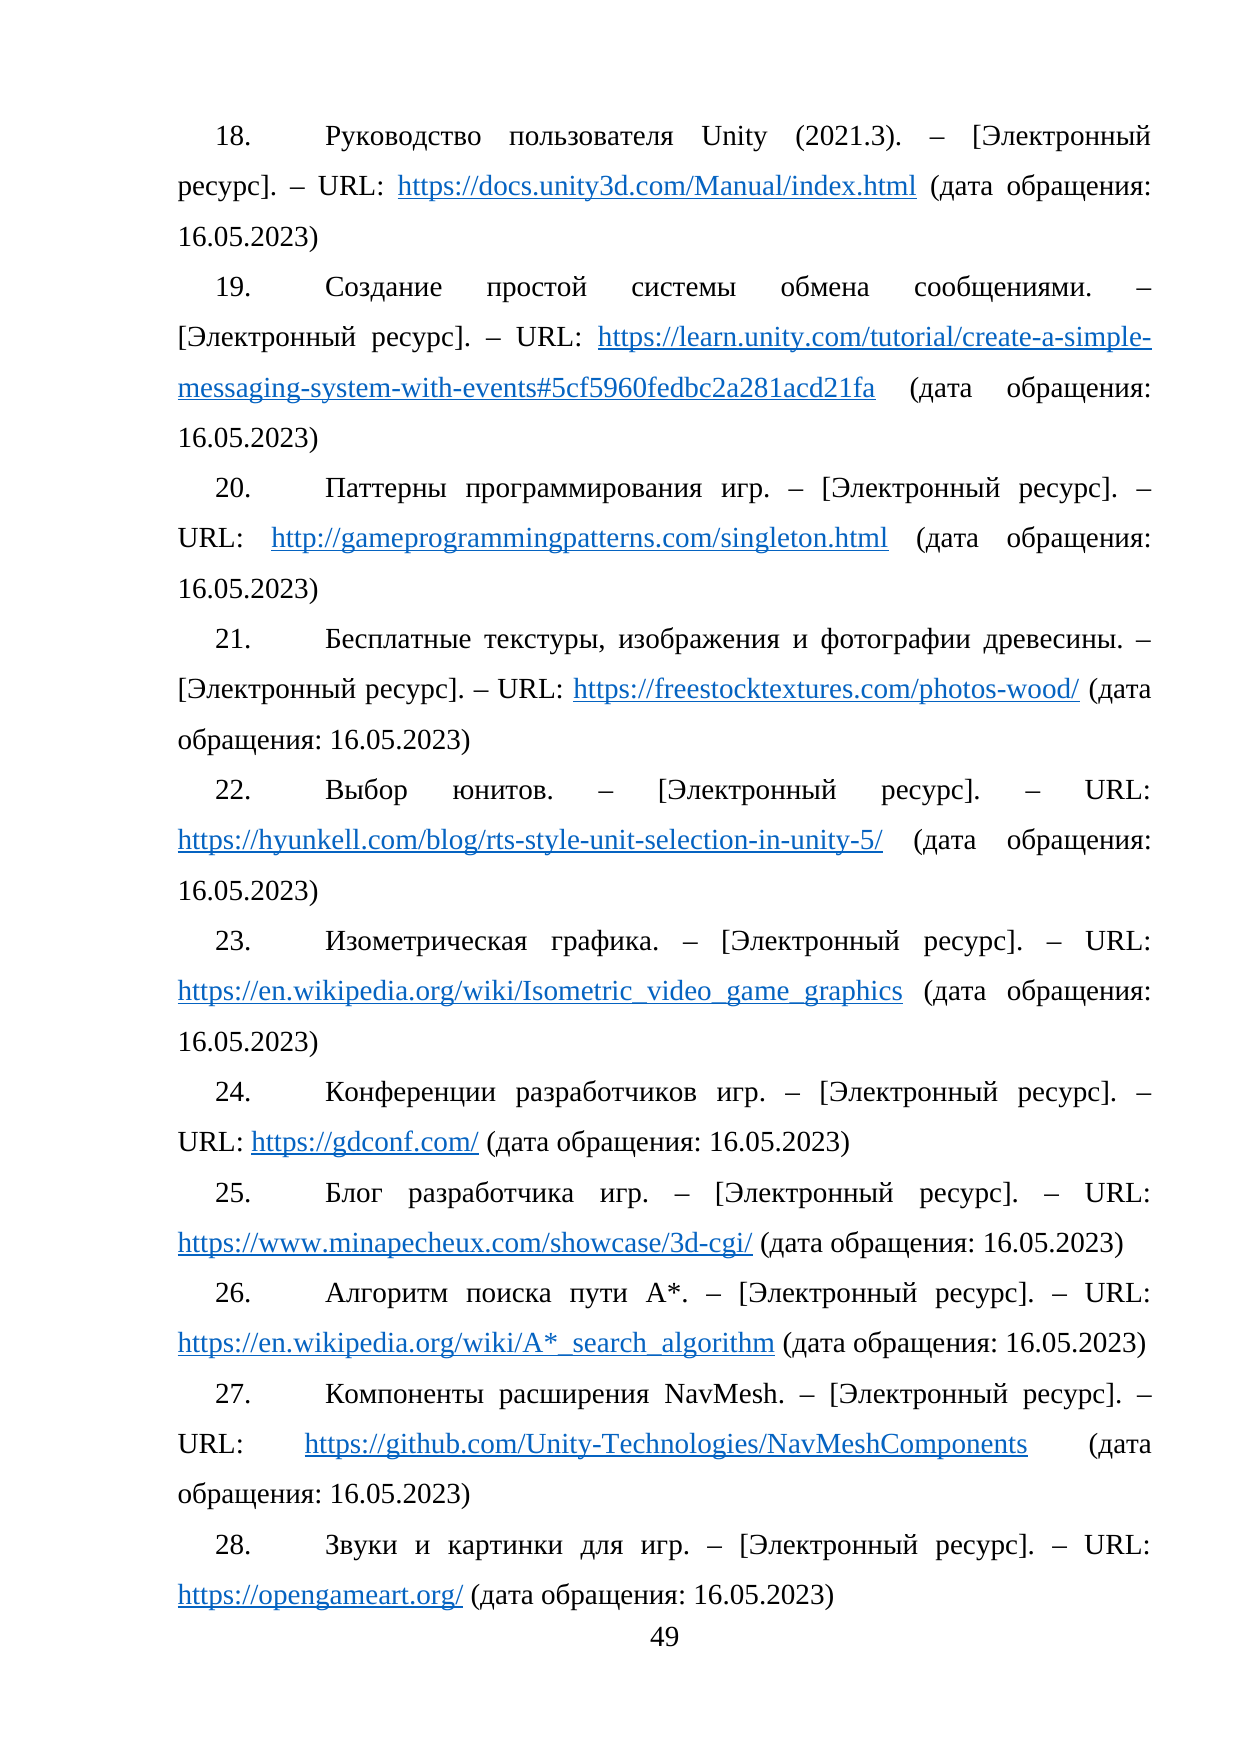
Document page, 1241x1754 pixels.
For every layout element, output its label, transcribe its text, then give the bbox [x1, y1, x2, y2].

list Изометрическая графика. – [Электронный ресурс]. – URL: https://en.wikipedia.org/wiki/Isometric_video_game_graphics (дата обращения: 16.05.2023) [177, 923, 1152, 1057]
list Паттерны программирования игр. – [Электронный ресурс]. – URL: http://gameprogrammingpatterns.com/singleton.html (дата обращения: 16.05.2023) [177, 470, 1152, 604]
list Руководство пользователя Unity (2021.3). – [Электронный ресурс]. – URL: https://docs.unity3d.com/Manual/index.html (дата обращения: 16.05.2023) [177, 118, 1152, 252]
list Бесплатные текстуры, изображения и фотографии древесины. – [Электронный ресурс]. – URL: https://freestocktextures.com/photos-wood/ (дата обращения: 16.05.2023) [177, 621, 1152, 755]
list Конференции разработчиков игр. – [Электронный ресурс]. – URL: https://gdconf.com/ (дата обращения: 16.05.2023) [177, 1074, 1152, 1158]
list Компоненты расширения NavMesh. – [Электронный ресурс]. – URL: https://github.com/Unity-Technologies/NavMeshComponents (дата обращения: 16.05.2023) [177, 1376, 1152, 1510]
list Алгоритм поиска пути A*. – [Электронный ресурс]. – URL: https://en.wikipedia.org/wiki/A*_search_algorithm (дата обращения: 16.05.2023) [177, 1275, 1152, 1359]
list Выбор юнитов. – [Электронный ресурс]. – URL: https://hyunkell.com/blog/rts-style-unit-selection-in-unity-5/ (дата обращения: 16.05.2023) [177, 772, 1152, 906]
list Звуки и картинки для игр. – [Электронный ресурс]. – URL: https://opengameart.org/ (дата обращения: 16.05.2023) [177, 1527, 1152, 1611]
list Создание простой системы обмена сообщениями. – [Электронный ресурс]. – URL: https://learn.unity.com/tutorial/create-a-simple-messaging-system-with-events#5cf5960fedbc2a281acd21fa (дата обращения: 16.05.2023) [177, 269, 1152, 453]
list Блог разработчика игр. – [Электронный ресурс]. – URL: https://www.minapecheux.com/showcase/3d-cgi/ (дата обращения: 16.05.2023) [177, 1175, 1152, 1258]
